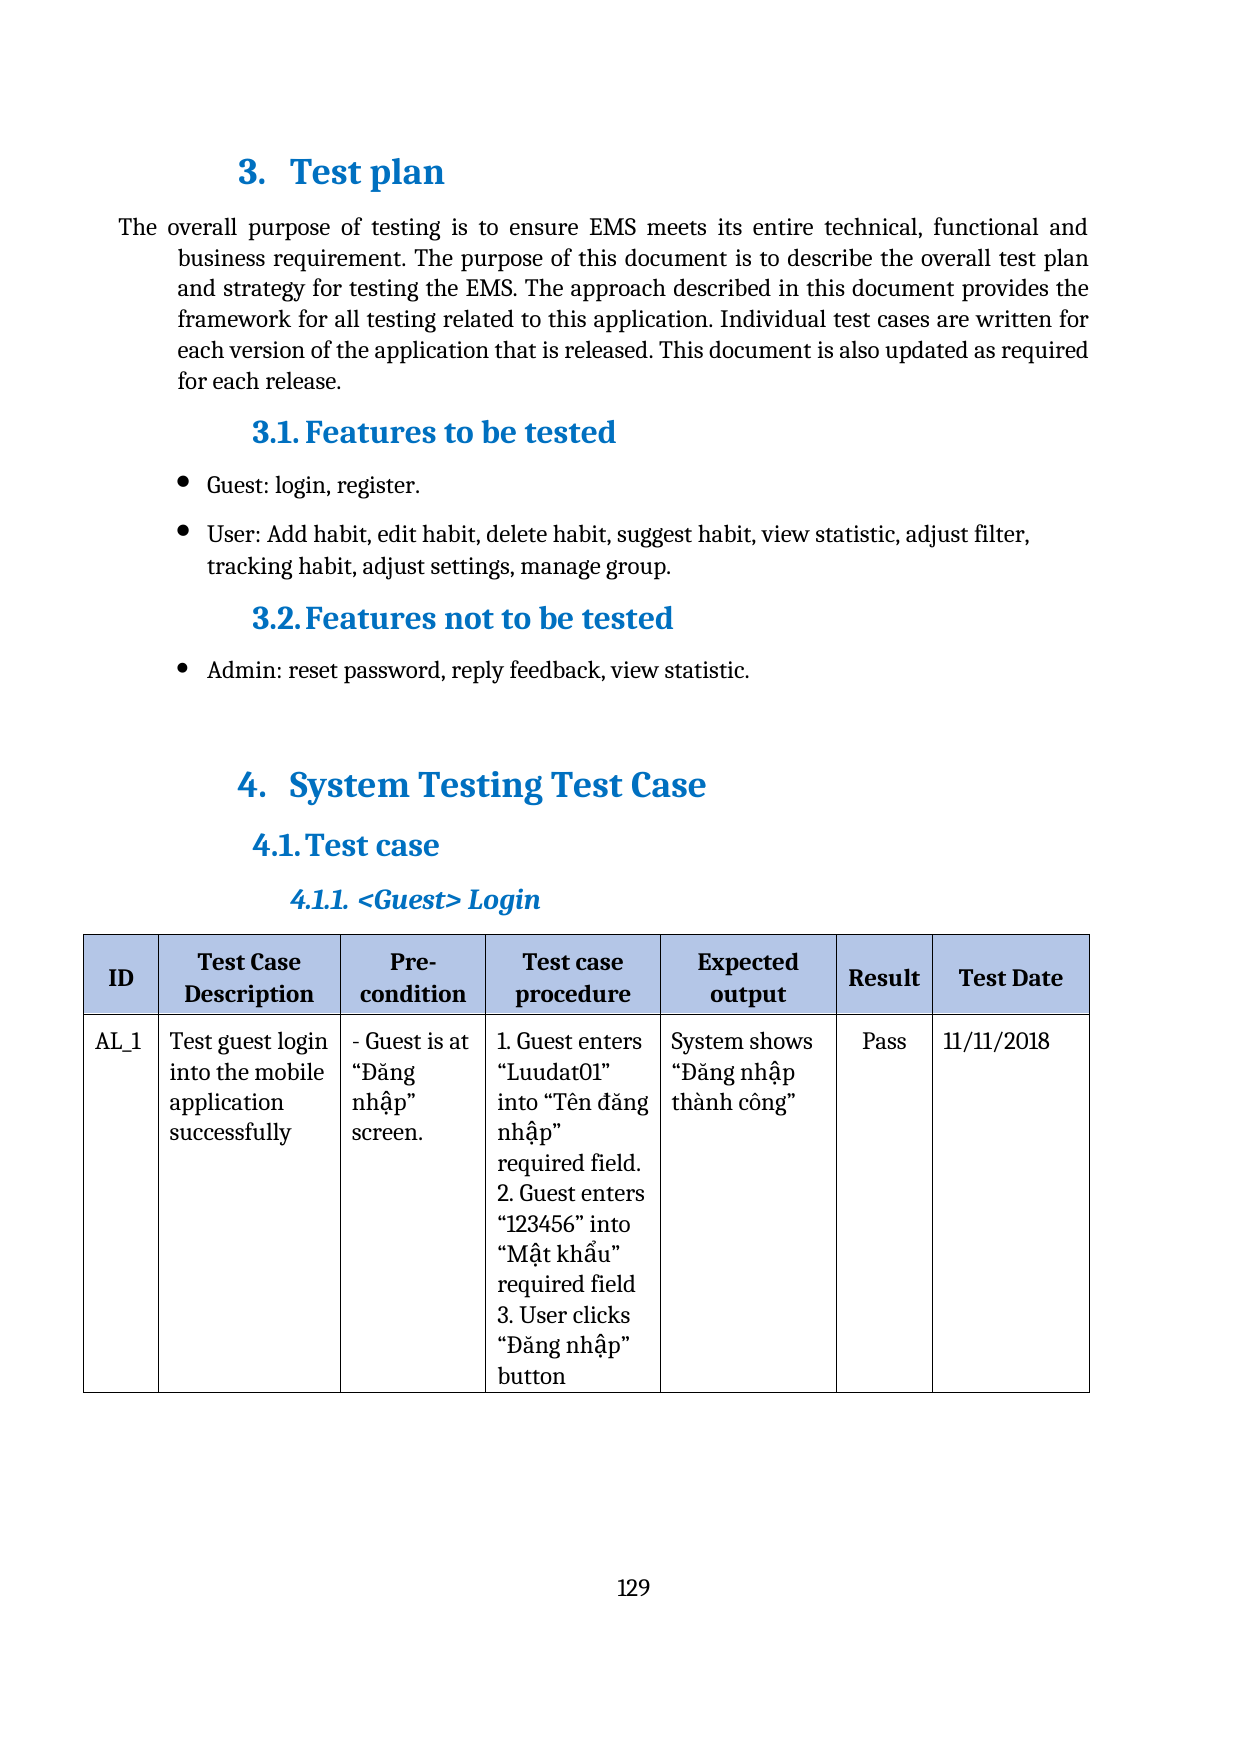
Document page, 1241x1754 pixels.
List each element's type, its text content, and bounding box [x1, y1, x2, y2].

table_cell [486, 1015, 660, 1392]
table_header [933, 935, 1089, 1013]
list <Guest> Login [290, 883, 1090, 916]
list Guest: login, register. [177, 471, 1090, 501]
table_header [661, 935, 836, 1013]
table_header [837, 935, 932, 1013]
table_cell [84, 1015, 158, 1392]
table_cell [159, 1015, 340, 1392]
list Features not to be tested [252, 599, 1090, 638]
list Admin: reset password, reply feedback, view statistic. [177, 656, 1090, 685]
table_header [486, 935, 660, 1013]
list Test case [252, 826, 1090, 864]
list Features to be tested [252, 414, 1090, 452]
text Test plan [252, 151, 1090, 194]
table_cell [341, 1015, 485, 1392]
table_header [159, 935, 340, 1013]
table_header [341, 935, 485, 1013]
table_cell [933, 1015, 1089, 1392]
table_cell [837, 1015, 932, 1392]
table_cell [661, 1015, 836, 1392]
text System Testing Test Case [252, 764, 1090, 807]
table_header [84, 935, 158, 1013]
list The overall purpose of testing is to ensure EMS meets its entire technical, functional and business requirement. The purpose of this document is to describe the overall test plan and strategy for testing the EMS. The approach described in this document provides the framework for all testing related to this application. Individual test cases are written for each version of the application that is released. This document is also updated as required for each release. [118, 213, 1090, 395]
list User: Add habit, edit habit, delete habit, suggest habit, view statistic, adjust filter, tracking habit, adjust settings, manage group. [177, 519, 1090, 581]
